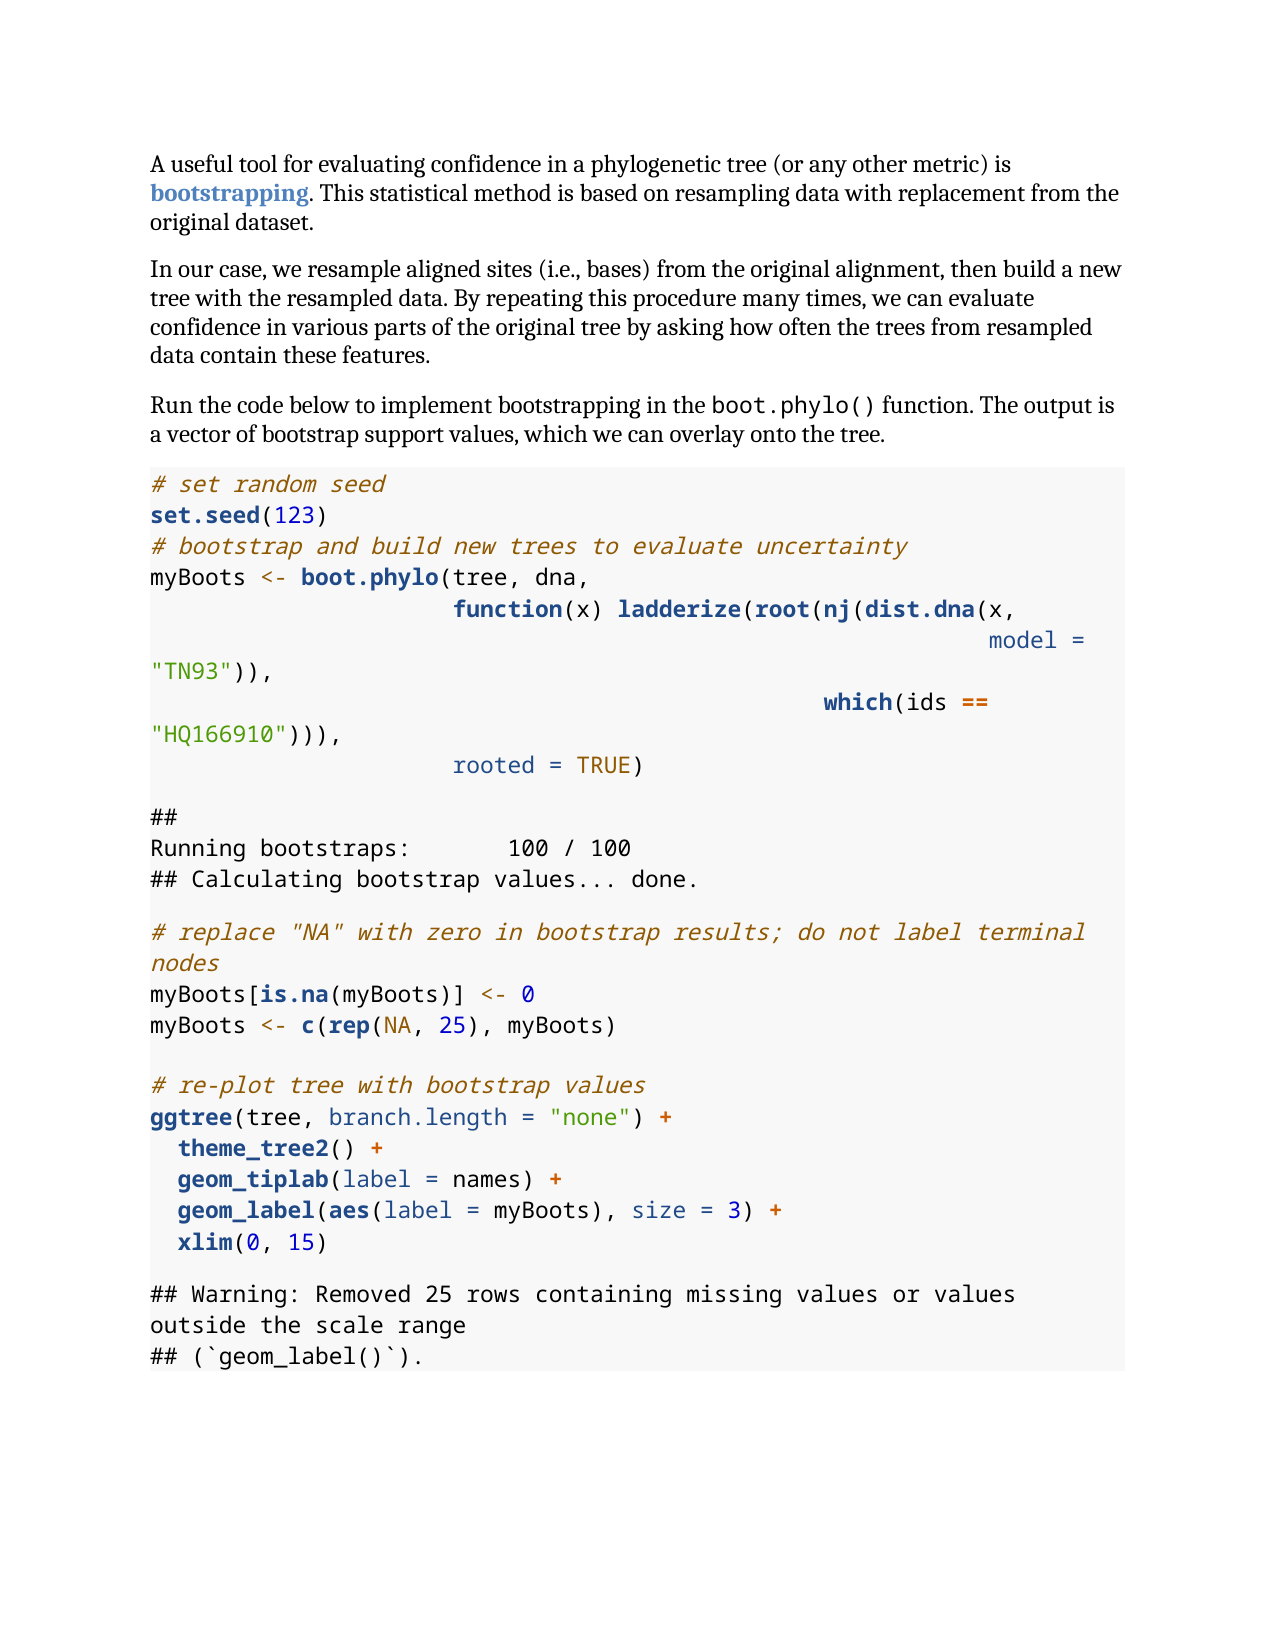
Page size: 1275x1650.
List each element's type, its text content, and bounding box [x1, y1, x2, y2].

text # replace "NA" with zero in bootstrap results; do not label terminal nodes myBoots[is.na(myBoots)] <- 0 myBoots <- c(rep(NA, 25), myBoots) # re-plot tree with bootstrap values ggtree(tree, branch.length = "none") + theme_tree2() + geom_tiplab(label = names) + geom_label(aes(label = myBoots), size = 3) + xlim(0, 15) [150, 915, 1125, 1257]
text # set random seed set.seed(123) # bootstrap and build new trees to evaluate uncertainty myBoots <- boot.phylo(tree, dna, function(x) ladderize(root(nj(dist.dna(x, model = "TN93")), which(ids == "HQ166910"))), rooted = TRUE) [150, 467, 1125, 780]
text In our case, we resample aligned sites (i.e., bases) from the original alignment, then build a new tree with the resampled data. By repeating this procedure many times, we can evaluate confidence in various parts of the original tree by asking how often the trees from resampled data contain these features. [150, 255, 1125, 370]
text ## Running bootstraps: 100 / 100 ## Calculating bootstrap values... done. [150, 801, 1125, 894]
text ## Warning: Removed 25 rows containing missing values or values outside the scale range ## (`geom_label()`). [150, 1277, 1125, 1371]
text Run the code below to implement bootstrapping in the boot.phylo() function. The output is a vector of bootstrap support values, which we can overlay onto the tree. [150, 389, 1125, 449]
text A useful tool for evaluating confidence in a phylogenetic tree (or any other metric) is bootstrapping. This statistical method is based on resampling data with replacement from the original dataset. [150, 150, 1125, 236]
